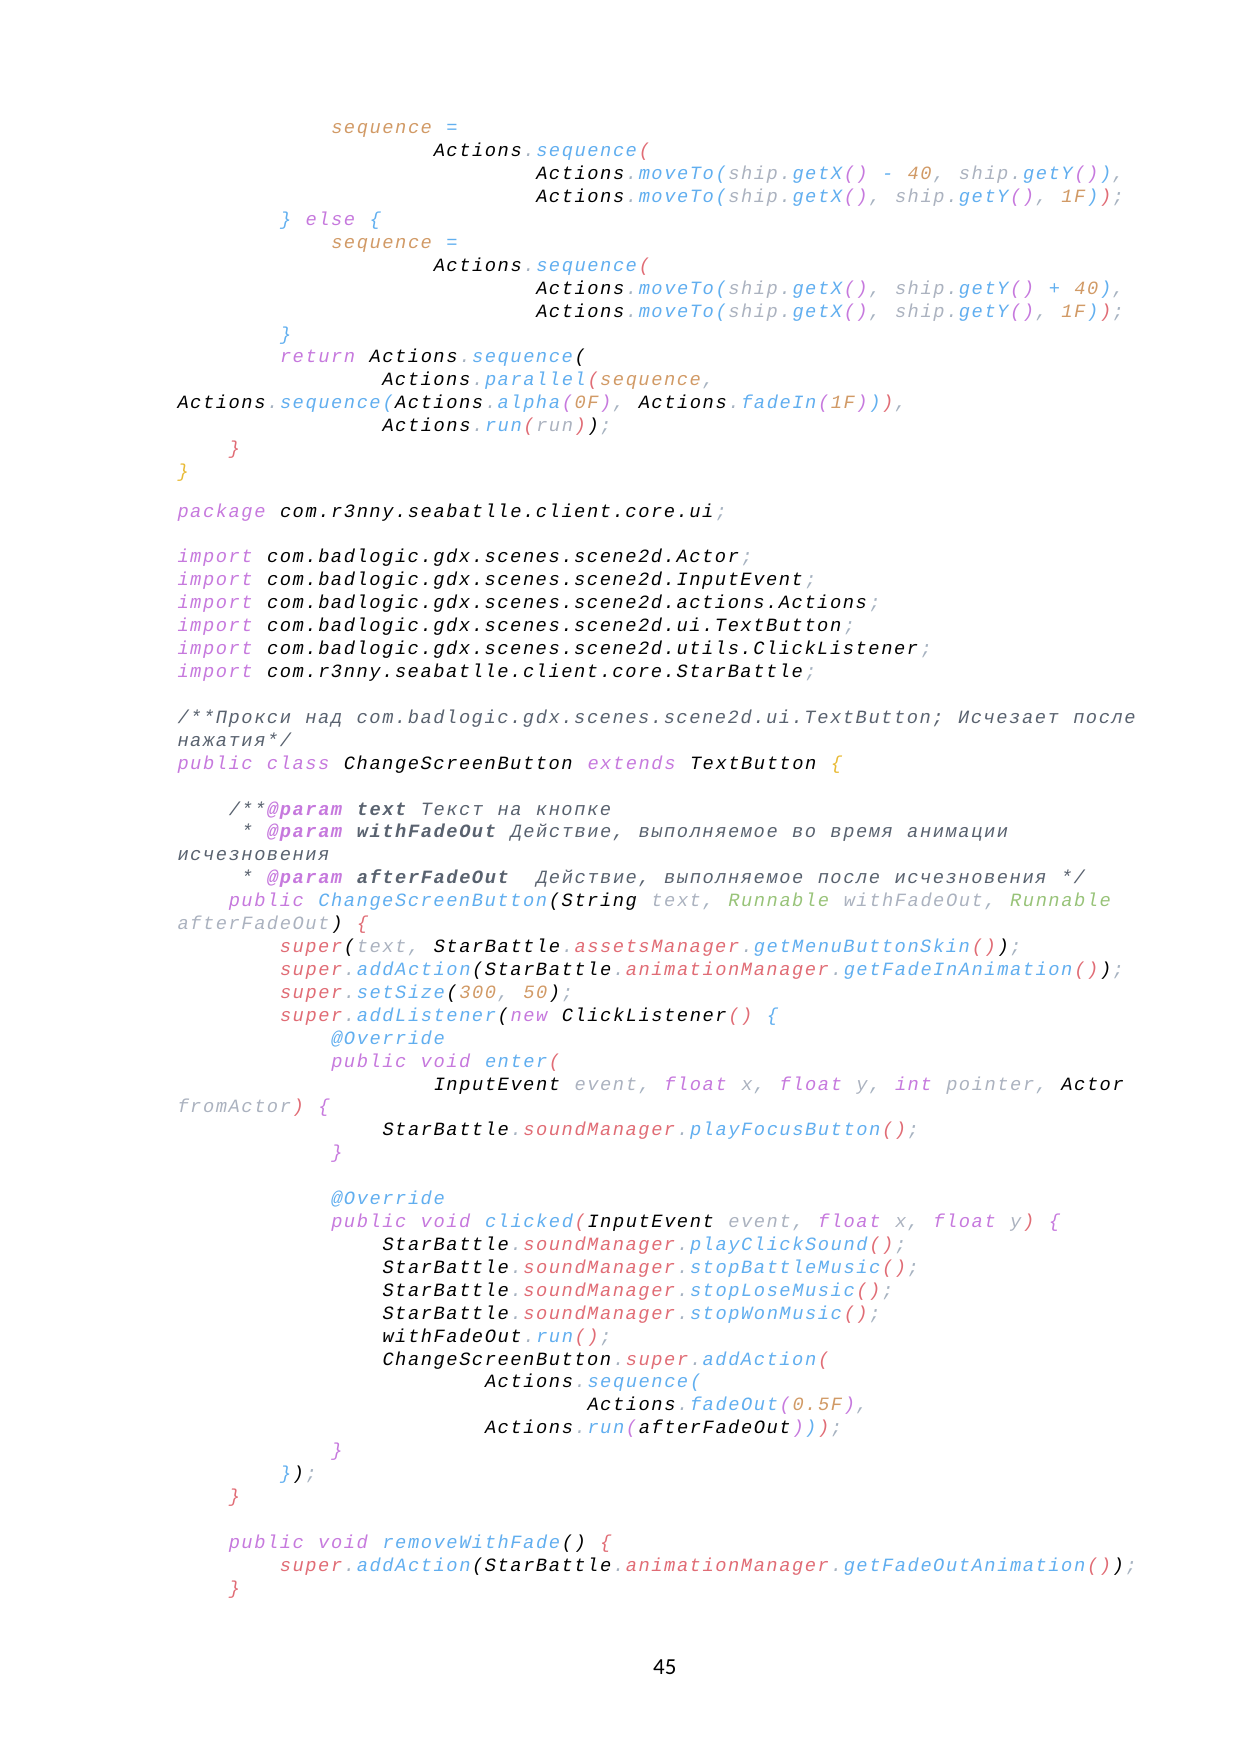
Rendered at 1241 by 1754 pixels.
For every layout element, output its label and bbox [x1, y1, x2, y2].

text [177, 501, 1152, 1623]
text [177, 118, 1152, 483]
